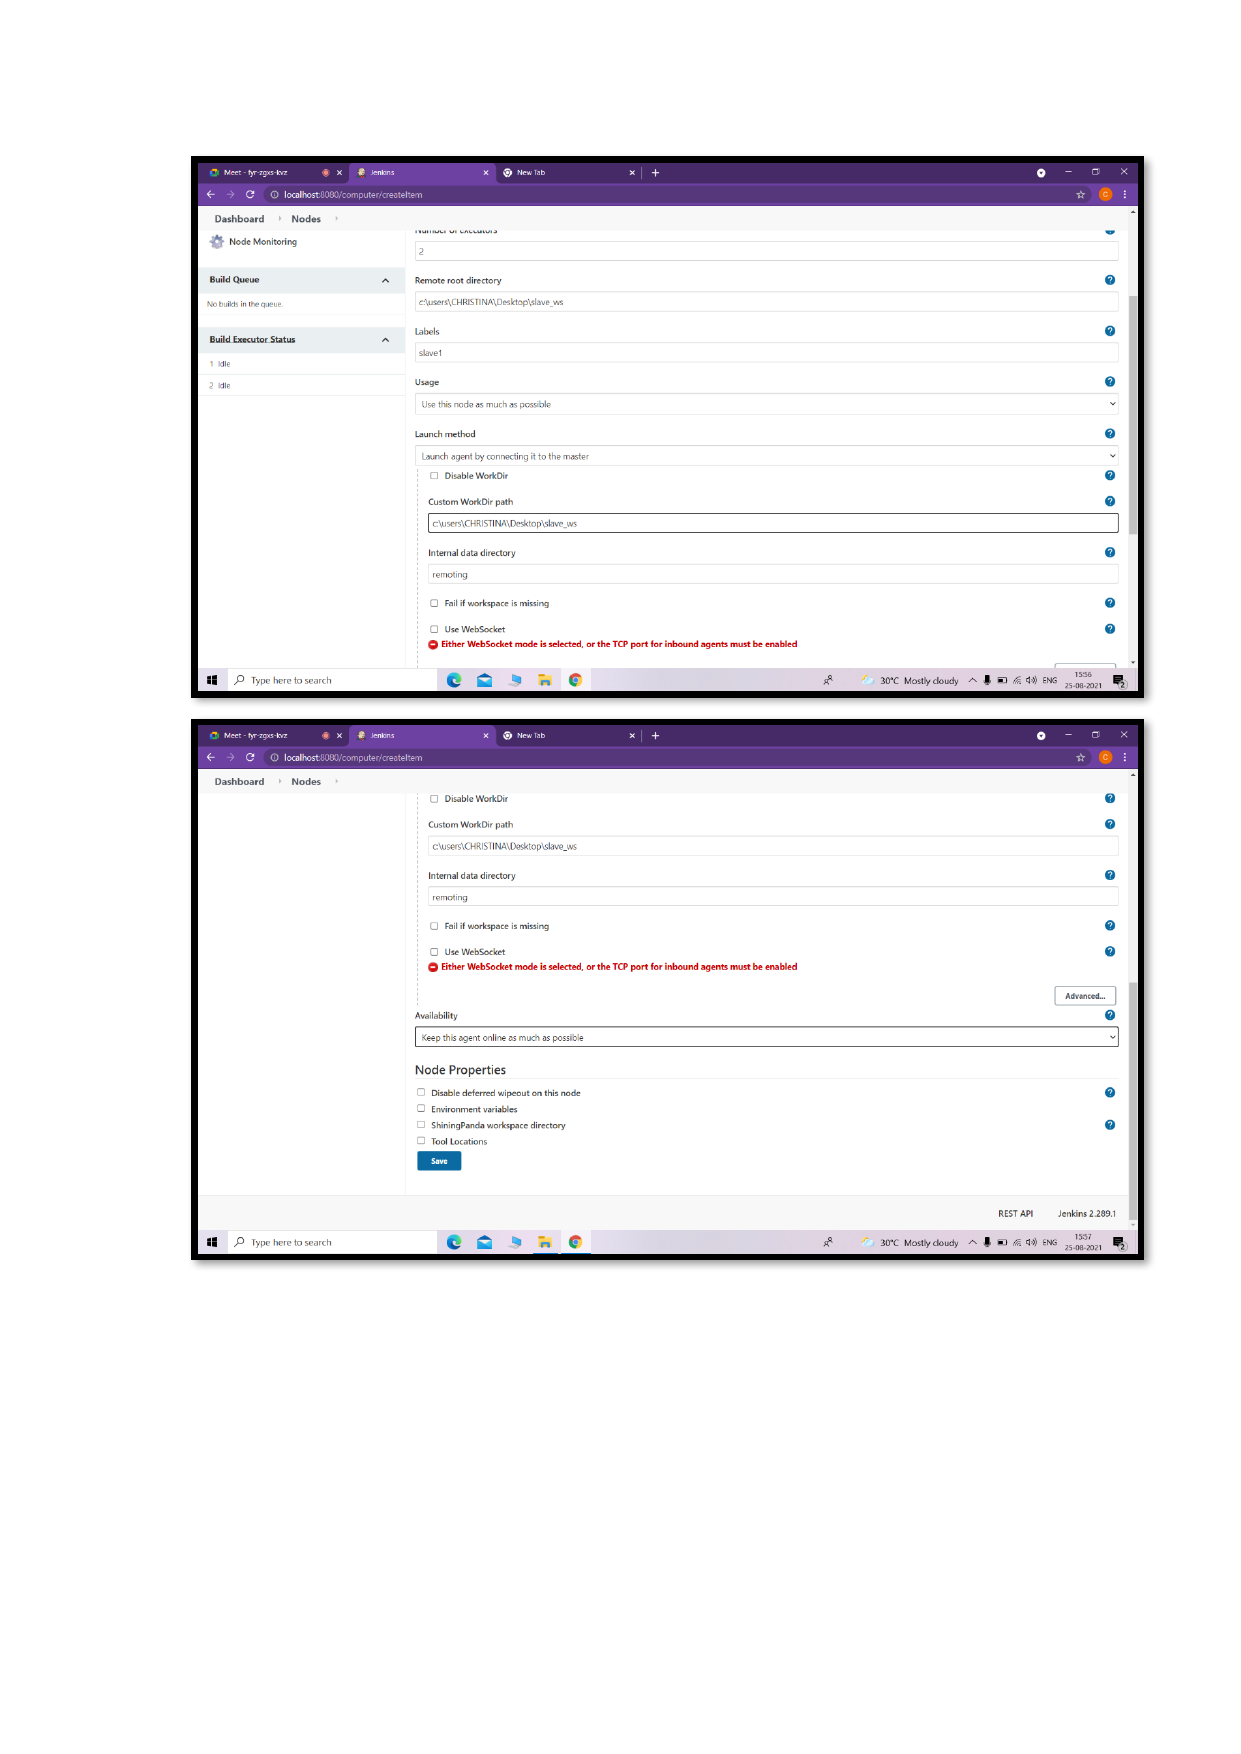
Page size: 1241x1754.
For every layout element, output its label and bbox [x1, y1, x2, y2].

picture [198, 725, 1138, 1254]
picture [198, 163, 1138, 691]
